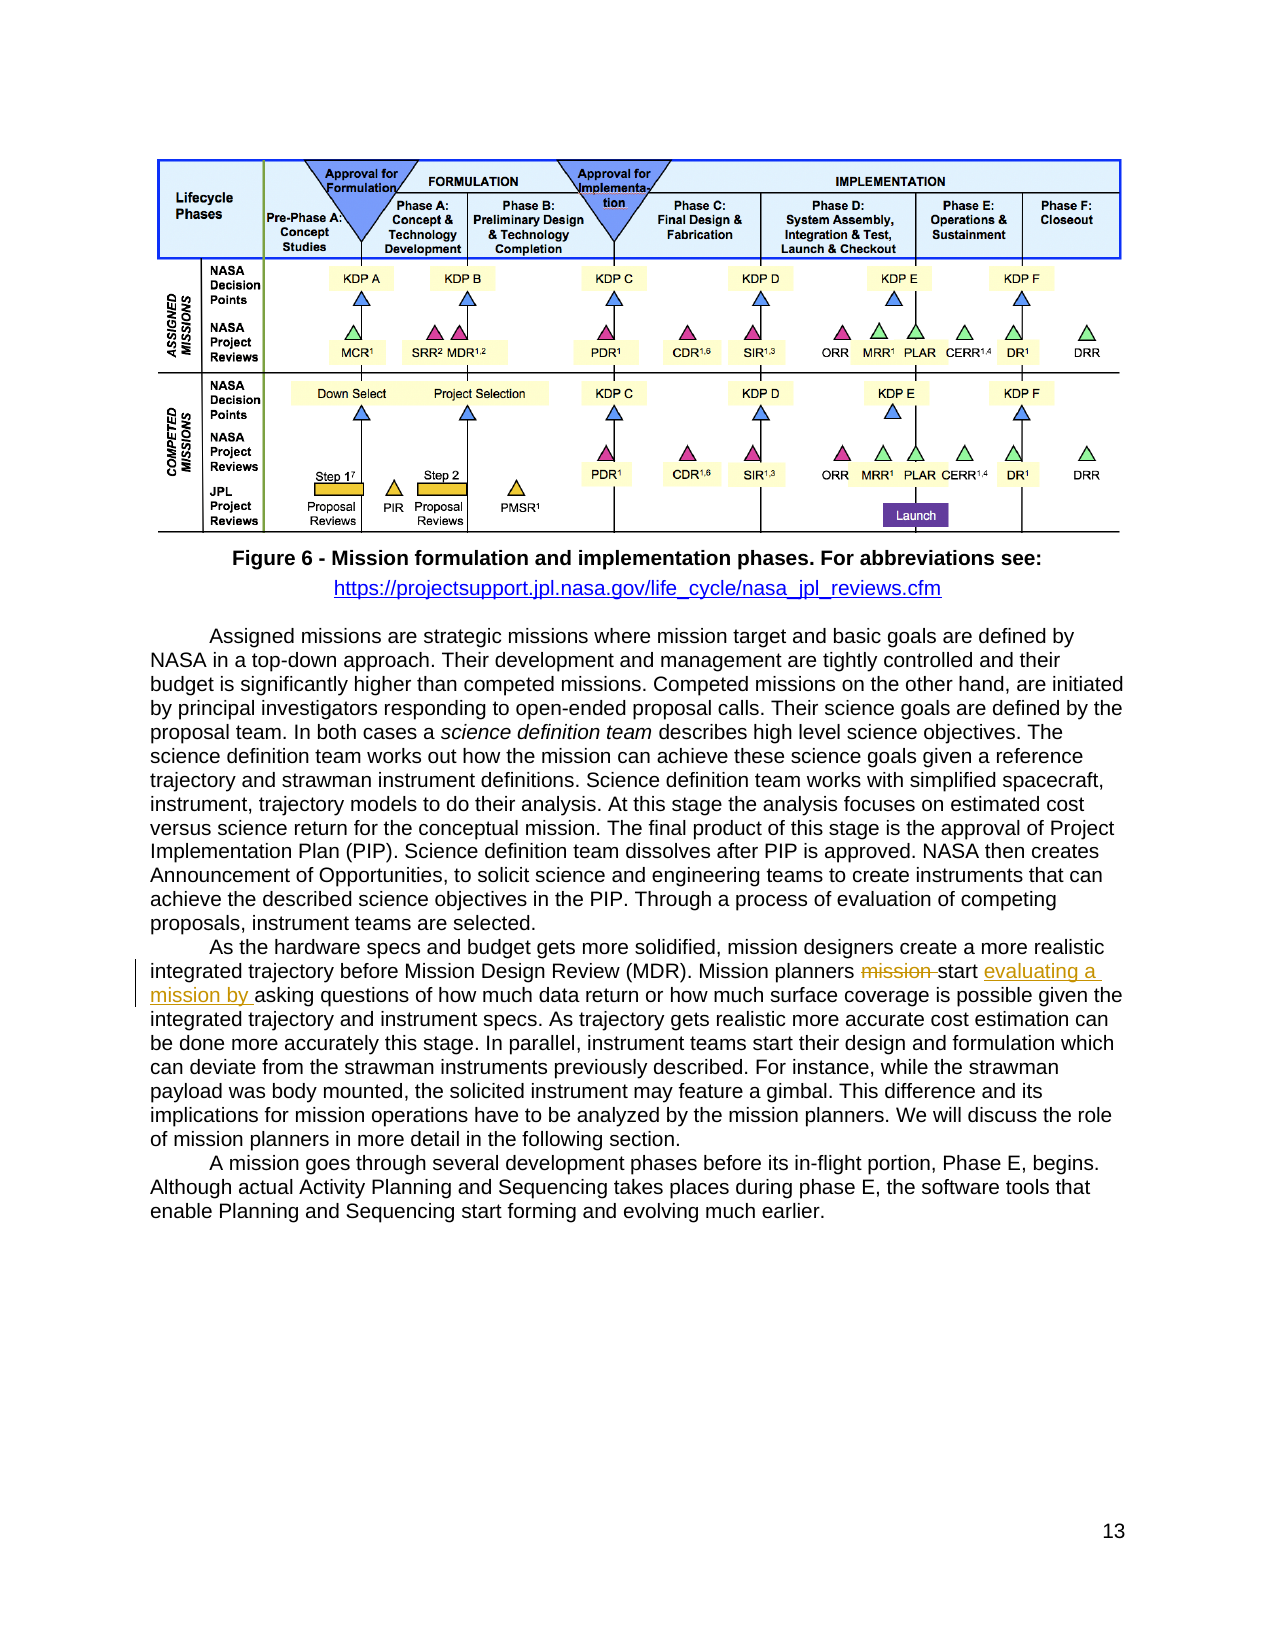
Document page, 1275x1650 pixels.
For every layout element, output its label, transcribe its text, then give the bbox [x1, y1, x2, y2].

text enable Planning and Sequencing start forming and evolving much earlier. [150, 1199, 1125, 1223]
text https://projectsupport.jpl.nasa.gov/life_cycle/nasa_jpl_reviews.cfm [150, 576, 1125, 599]
text Figure 6 - Mission formulation and implementation phases. For abbreviations see: [150, 545, 1125, 569]
text As the hardware specs and budget gets more solidified, mission designers create a more realistic integrated trajectory before Mission Design Review (MDR). Mission planners start asking questions of how much data return or how much surface coverage is possible given the integrated trajectory and instrument specs. As trajectory gets realistic more accurate cost estimation can be done more accurately this stage. In parallel, instrument teams start their design and formulation which can deviate from the strawman instruments previously described. For instance, while the strawman payload was body mounted, the solicited instrument may feature a gimbal. This difference and its implications for mission operations have to be analyzed by the mission planners. We will discuss the role of mission planners in more detail in the following section. [150, 935, 1125, 1151]
text A mission goes through several development phases before its in-flight portion, Phase E, begins. Although actual Activity Planning and Sequencing takes places during phase E, the software tools that [150, 1151, 1125, 1199]
picture [150, 150, 1125, 533]
text Assigned missions are strategic missions where mission target and basic goals are defined by NASA in a top-down approach. Their development and management are tightly controlled and their budget is significantly higher than competed missions. Competed missions on the other hand, are initiated by principal investigators responding to open-ended proposal calls. Their science goals are defined by the proposal team. In both cases a science definition team describes high level science objectives. The science definition team works out how the mission can achieve these science goals given a reference trajectory and strawman instrument definitions. Science definition team works with simplified spacecraft, instrument, trajectory models to do their analysis. At this stage the analysis focuses on estimated cost versus science return for the conceptual mission. The final product of this stage is the approval of Project Implementation Plan (PIP). Science definition team dissolves after PIP is approved. NASA then creates Announcement of Opportunities, to solicit science and engineering teams to create instruments that can achieve the described science objectives in the PIP. Through a process of evaluation of competing proposals, instrument teams are selected. [150, 624, 1125, 935]
